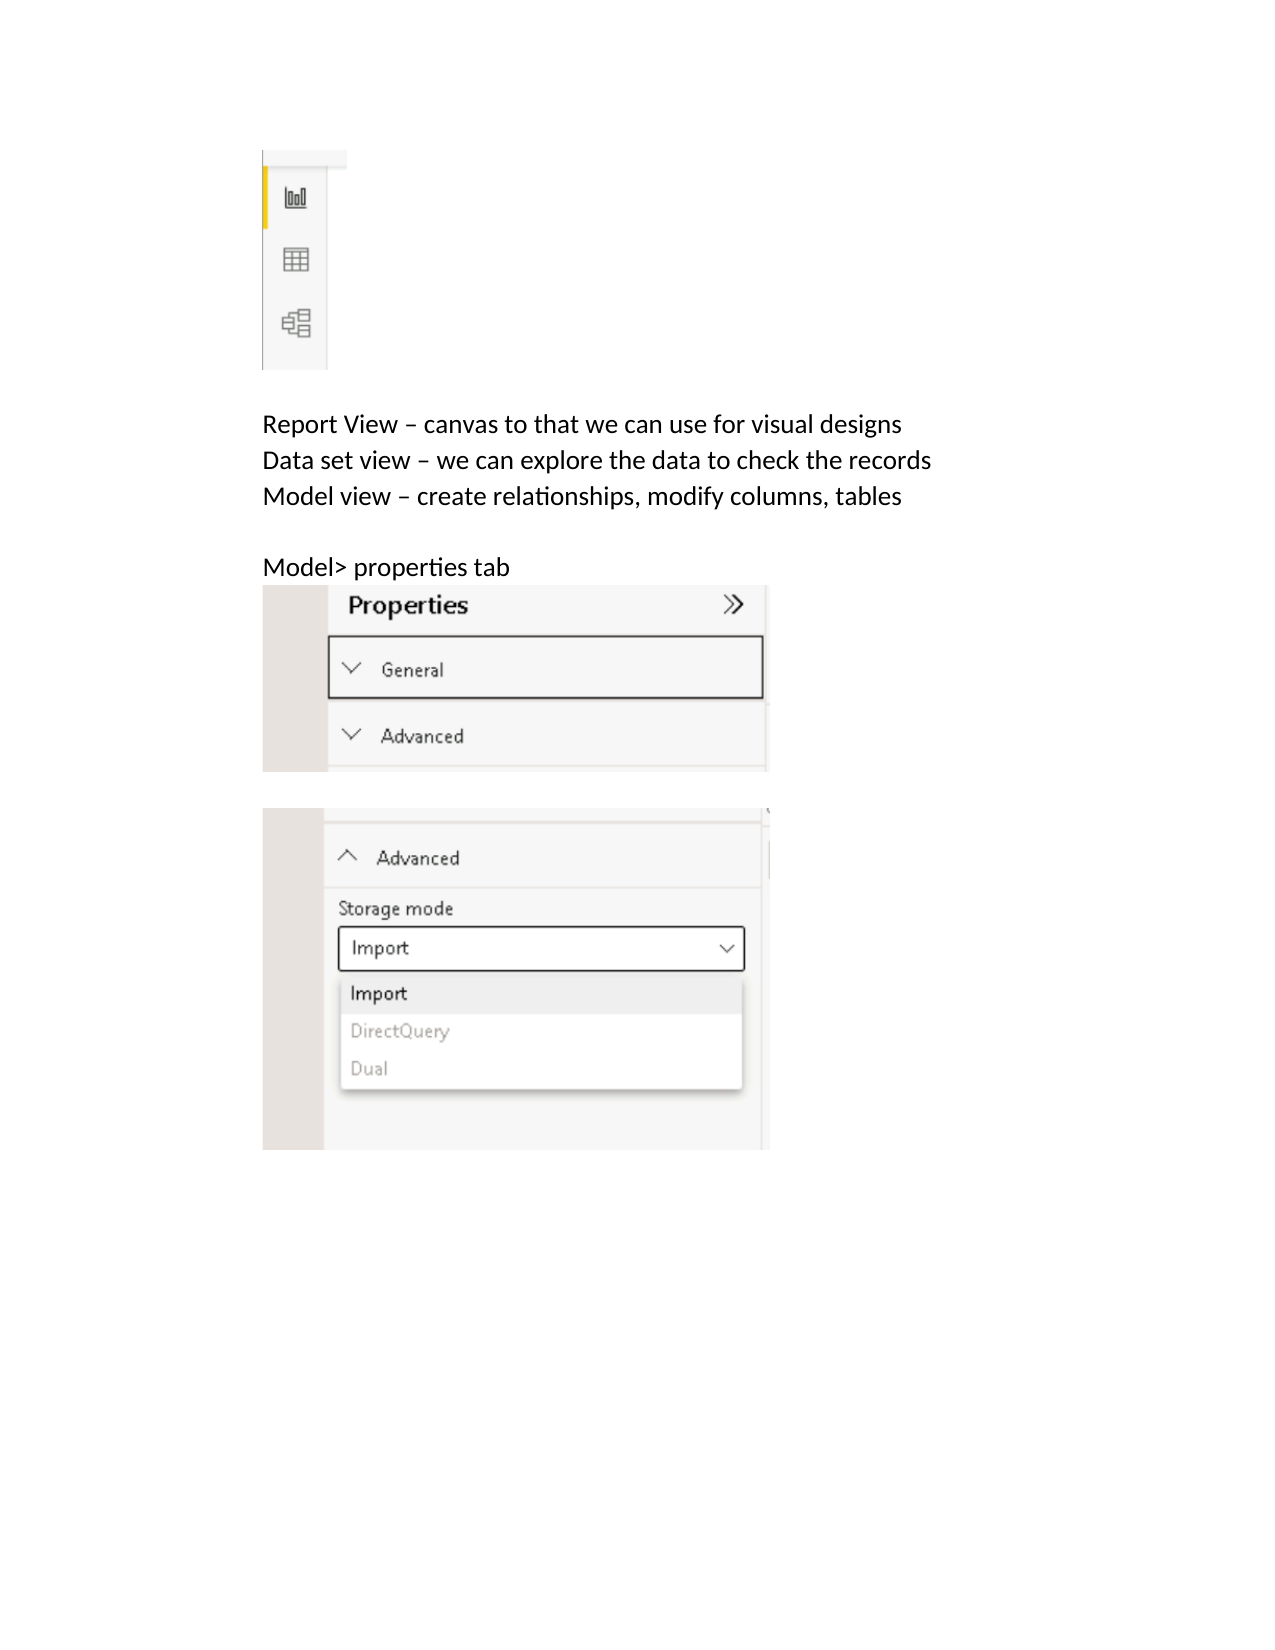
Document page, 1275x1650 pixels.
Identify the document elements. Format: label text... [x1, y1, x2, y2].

picture [262, 585, 770, 772]
picture [262, 808, 770, 1150]
list Data set view – we can explore the data to check the records [262, 443, 1125, 476]
picture [262, 150, 347, 370]
list Model view – create relationships, modify columns, tables [262, 479, 1125, 512]
list Report View – canvas to that we can use for visual designs [262, 408, 1125, 441]
list Model> properties tab [262, 550, 1125, 583]
